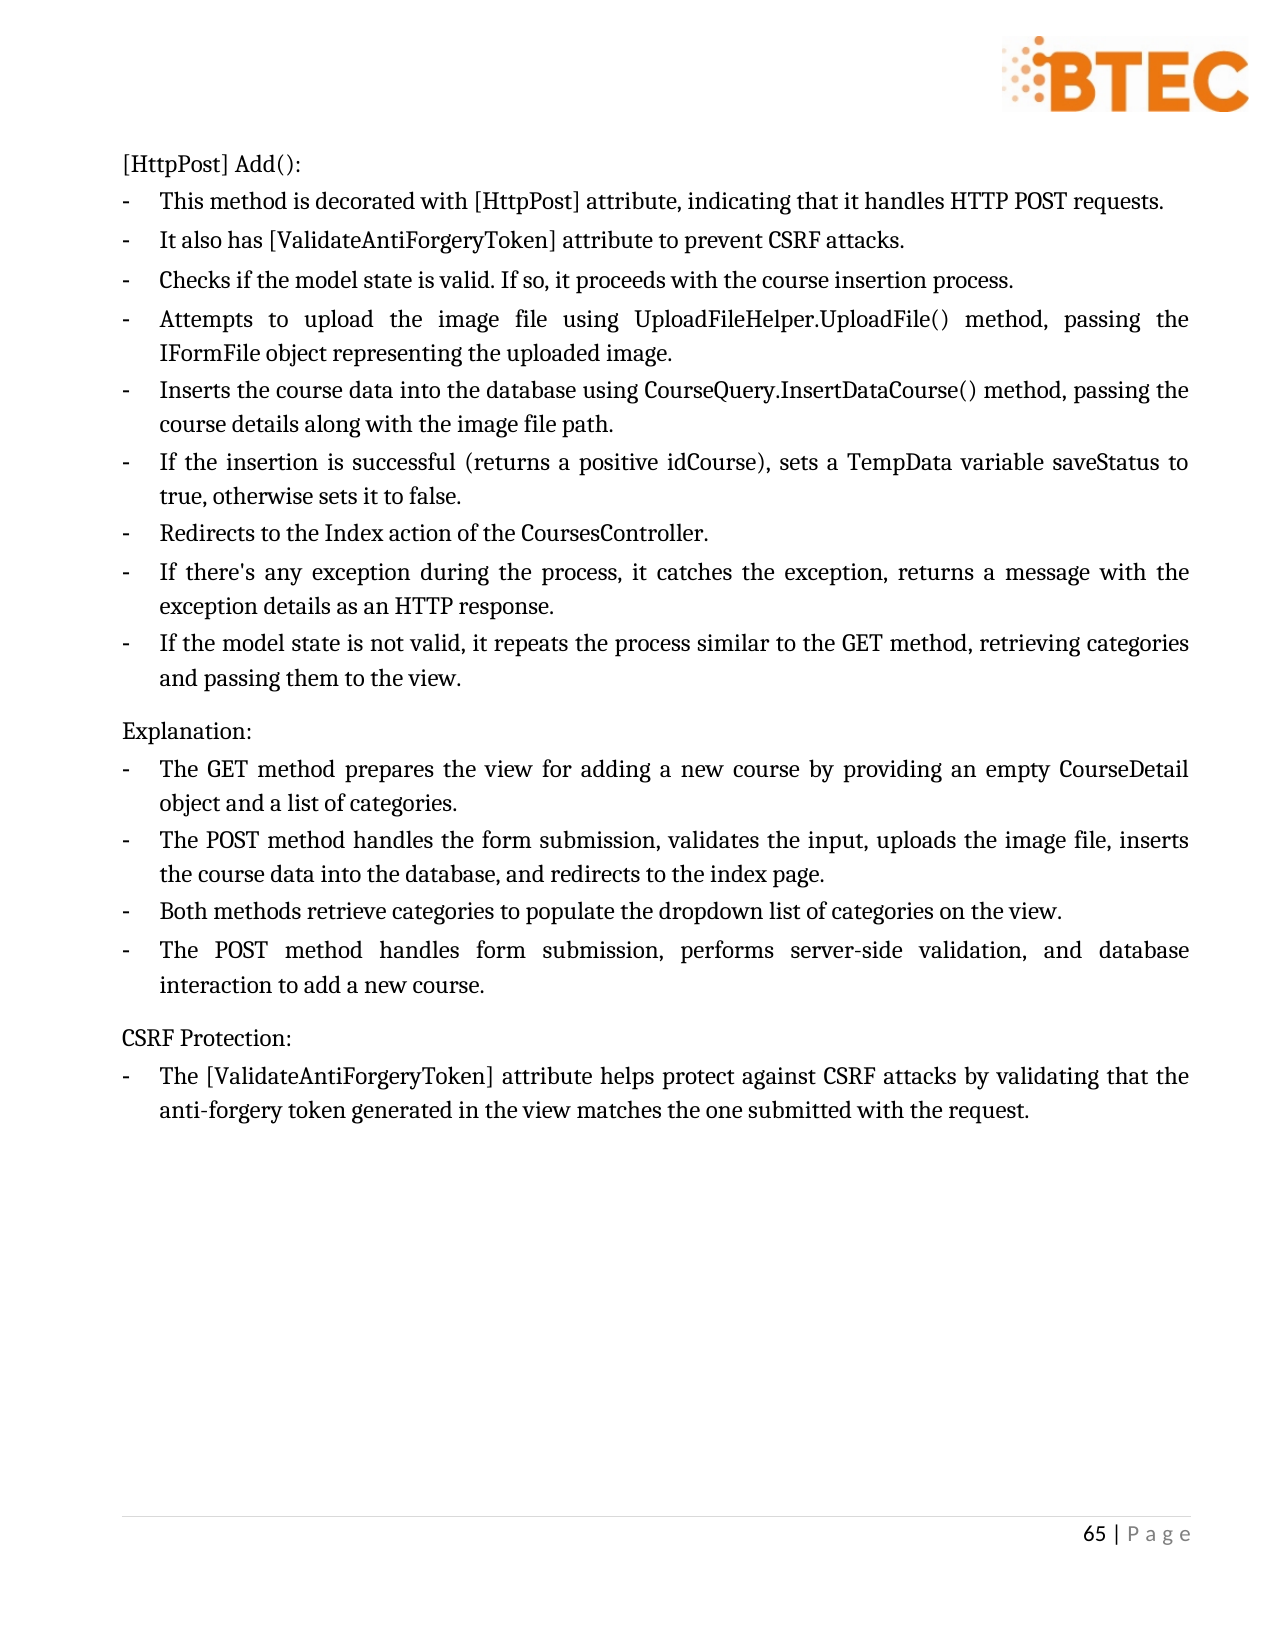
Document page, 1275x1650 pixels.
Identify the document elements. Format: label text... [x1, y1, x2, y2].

list Both methods retrieve categories to populate the dropdown list of categories on the view. [122, 893, 1191, 927]
text CSRF Protection: [122, 1024, 1191, 1053]
list If the insertion is successful (returns a positive idCourse), sets a TempData variable saveStatus to true, otherwise sets it to false. [122, 443, 1191, 510]
list The GET method prepares the view for adding a new course by providing an empty CourseDetail object and a list of categories. [122, 750, 1191, 817]
list Checks if the model state is valid. If so, it proceeds with the course insertion process. [122, 261, 1191, 295]
list If the model state is not valid, it repeats the process similar to the GET method, retrieving categories and passing them to the view. [122, 625, 1191, 692]
list It also has [ValidateAntiForgeryToken] attribute to prevent CSRF attacks. [122, 222, 1191, 256]
list This method is decorated with [HttpPost] attribute, indicating that it handles HTTP POST requests. [122, 183, 1191, 217]
picture [1001, 36, 1249, 112]
list Inserts the course data into the database using CourseQuery.InsertDataCourse() method, passing the course details along with the image file path. [122, 372, 1191, 439]
list The [ValidateAntiForgeryToken] attribute helps protect against CSRF attacks by validating that the anti-forgery token generated in the view matches the one submitted with the request. [122, 1057, 1191, 1124]
list The POST method handles form submission, performs server-side validation, and database interaction to add a new course. [122, 932, 1191, 999]
list If there's any exception during the process, it catches the exception, returns a message with the exception details as an HTTP response. [122, 554, 1191, 621]
text Explanation: [122, 717, 1191, 746]
text [HttpPost] Add(): [122, 150, 1191, 179]
list Attempts to upload the image file using UploadFileHelper.UploadFile() method, passing the IFormFile object representing the uploaded image. [122, 301, 1191, 368]
list Redirects to the Index action of the CoursesController. [122, 514, 1191, 549]
list The POST method handles the form submission, validates the input, uploads the image file, inserts the course data into the database, and redirects to the index page. [122, 822, 1191, 889]
